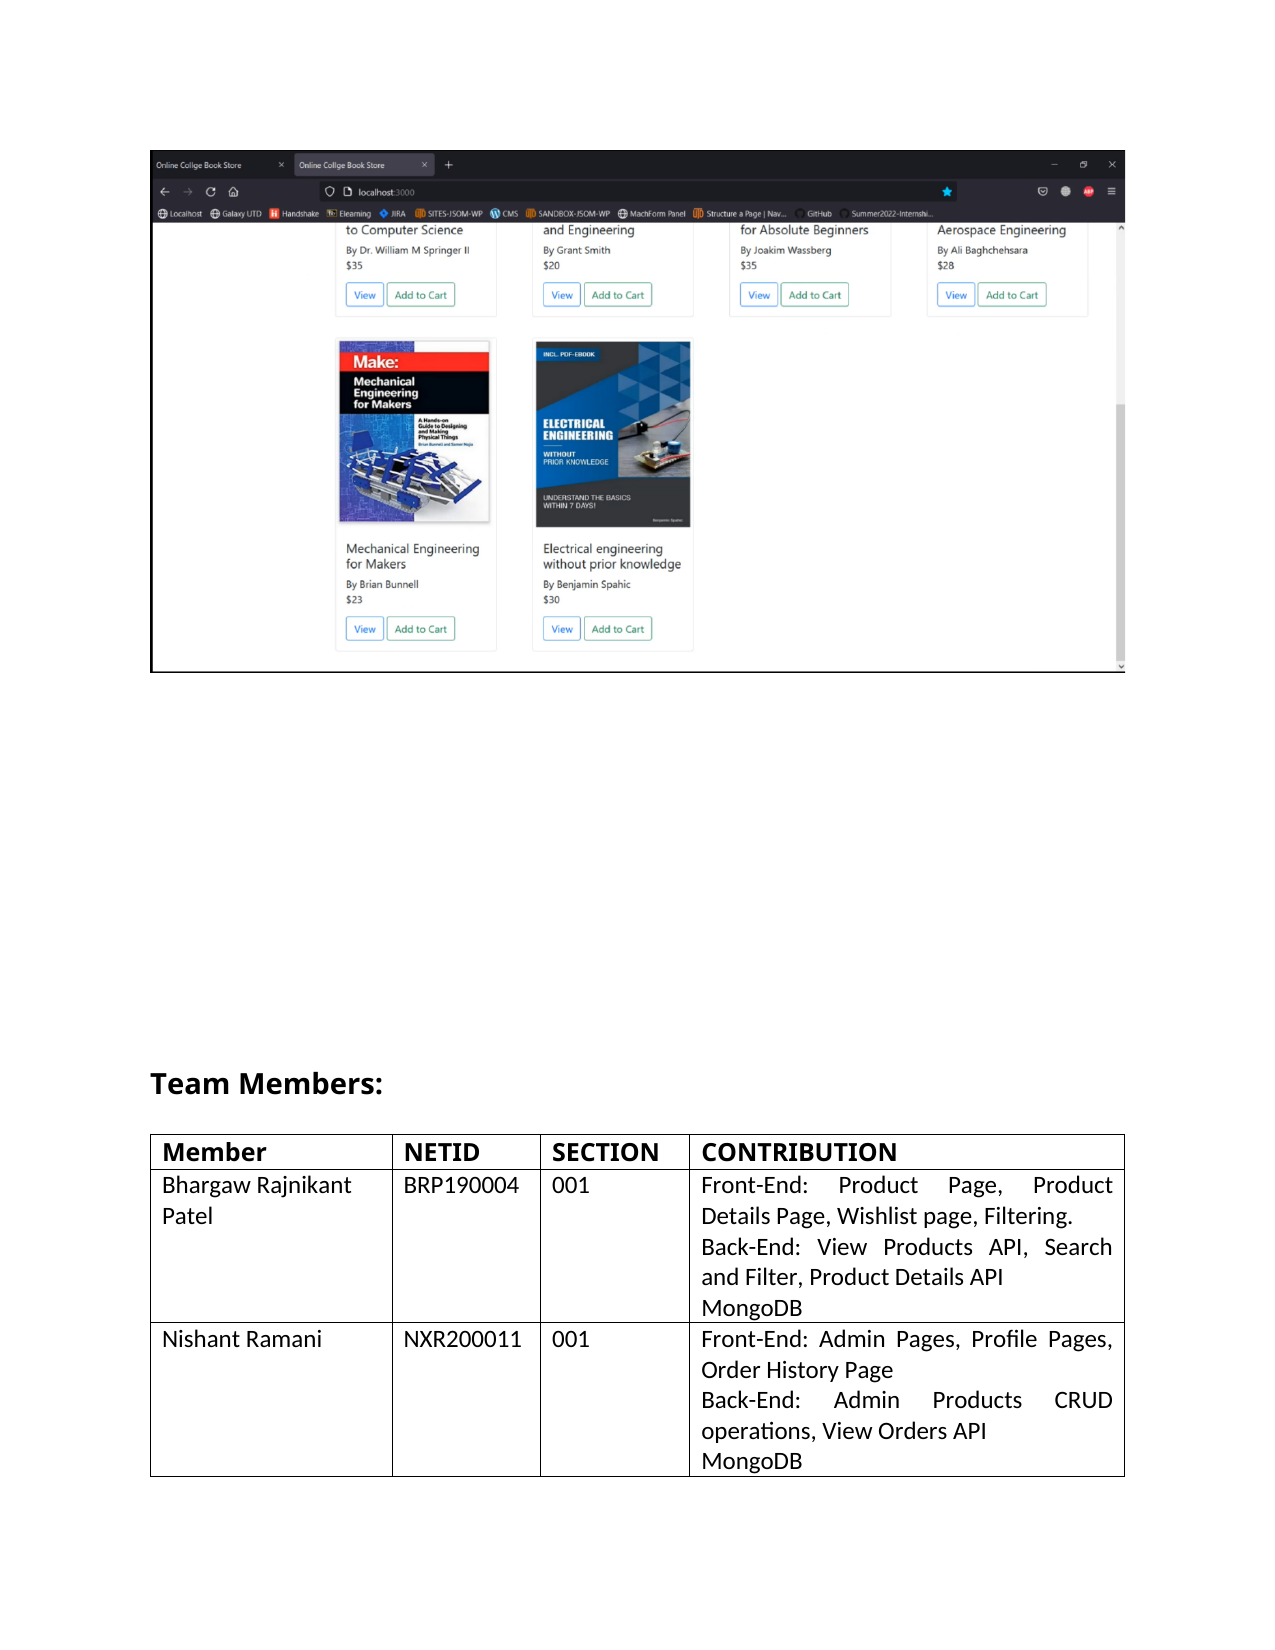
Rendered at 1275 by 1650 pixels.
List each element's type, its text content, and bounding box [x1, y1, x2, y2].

table_cell Bhargaw Rajnikant Patel [151, 1170, 392, 1322]
table_cell BRP190004 [393, 1170, 540, 1322]
picture [150, 150, 1125, 673]
table_cell 001 [541, 1170, 689, 1322]
table_header NETID [393, 1135, 540, 1168]
text Team Members: [150, 1063, 1125, 1103]
table_cell Nishant Ramani [151, 1323, 392, 1476]
table_header SECTION [541, 1135, 689, 1168]
table_cell Front-End: Product Page, Product Details Page, Wishlist page, Filtering. Back-End: View Products API, Search and Filter, Product Details API MongoDB [690, 1170, 1124, 1322]
table_header Member [151, 1135, 392, 1168]
table_cell Front-End: Admin Pages, Profile Pages, Order History Page Back-End: Admin Products CRUD operations, View Orders API MongoDB [690, 1323, 1124, 1476]
table_header CONTRIBUTION [690, 1135, 1124, 1168]
table_cell 001 [541, 1323, 689, 1476]
table_cell NXR200011 [393, 1323, 540, 1476]
